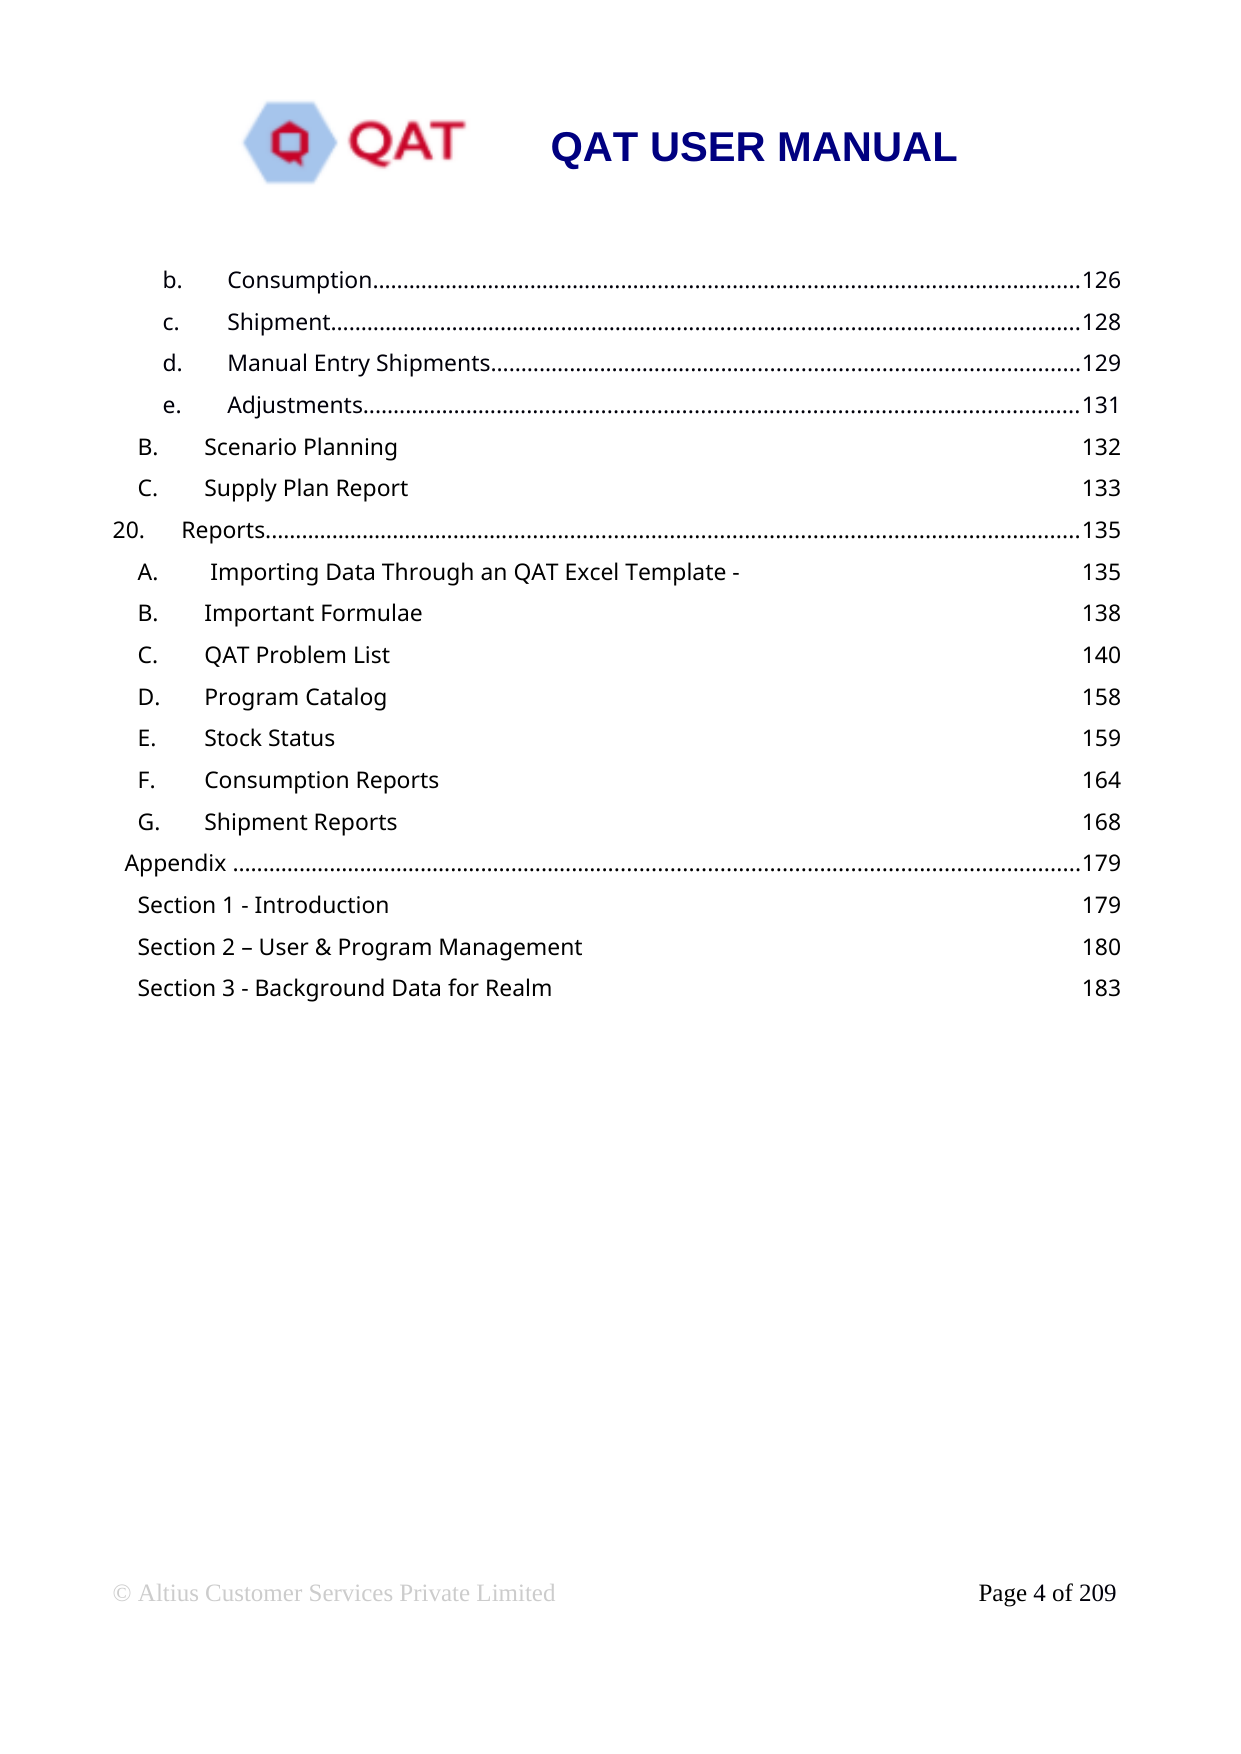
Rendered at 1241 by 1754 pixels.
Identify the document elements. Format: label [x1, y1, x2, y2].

picture [229, 98, 484, 189]
